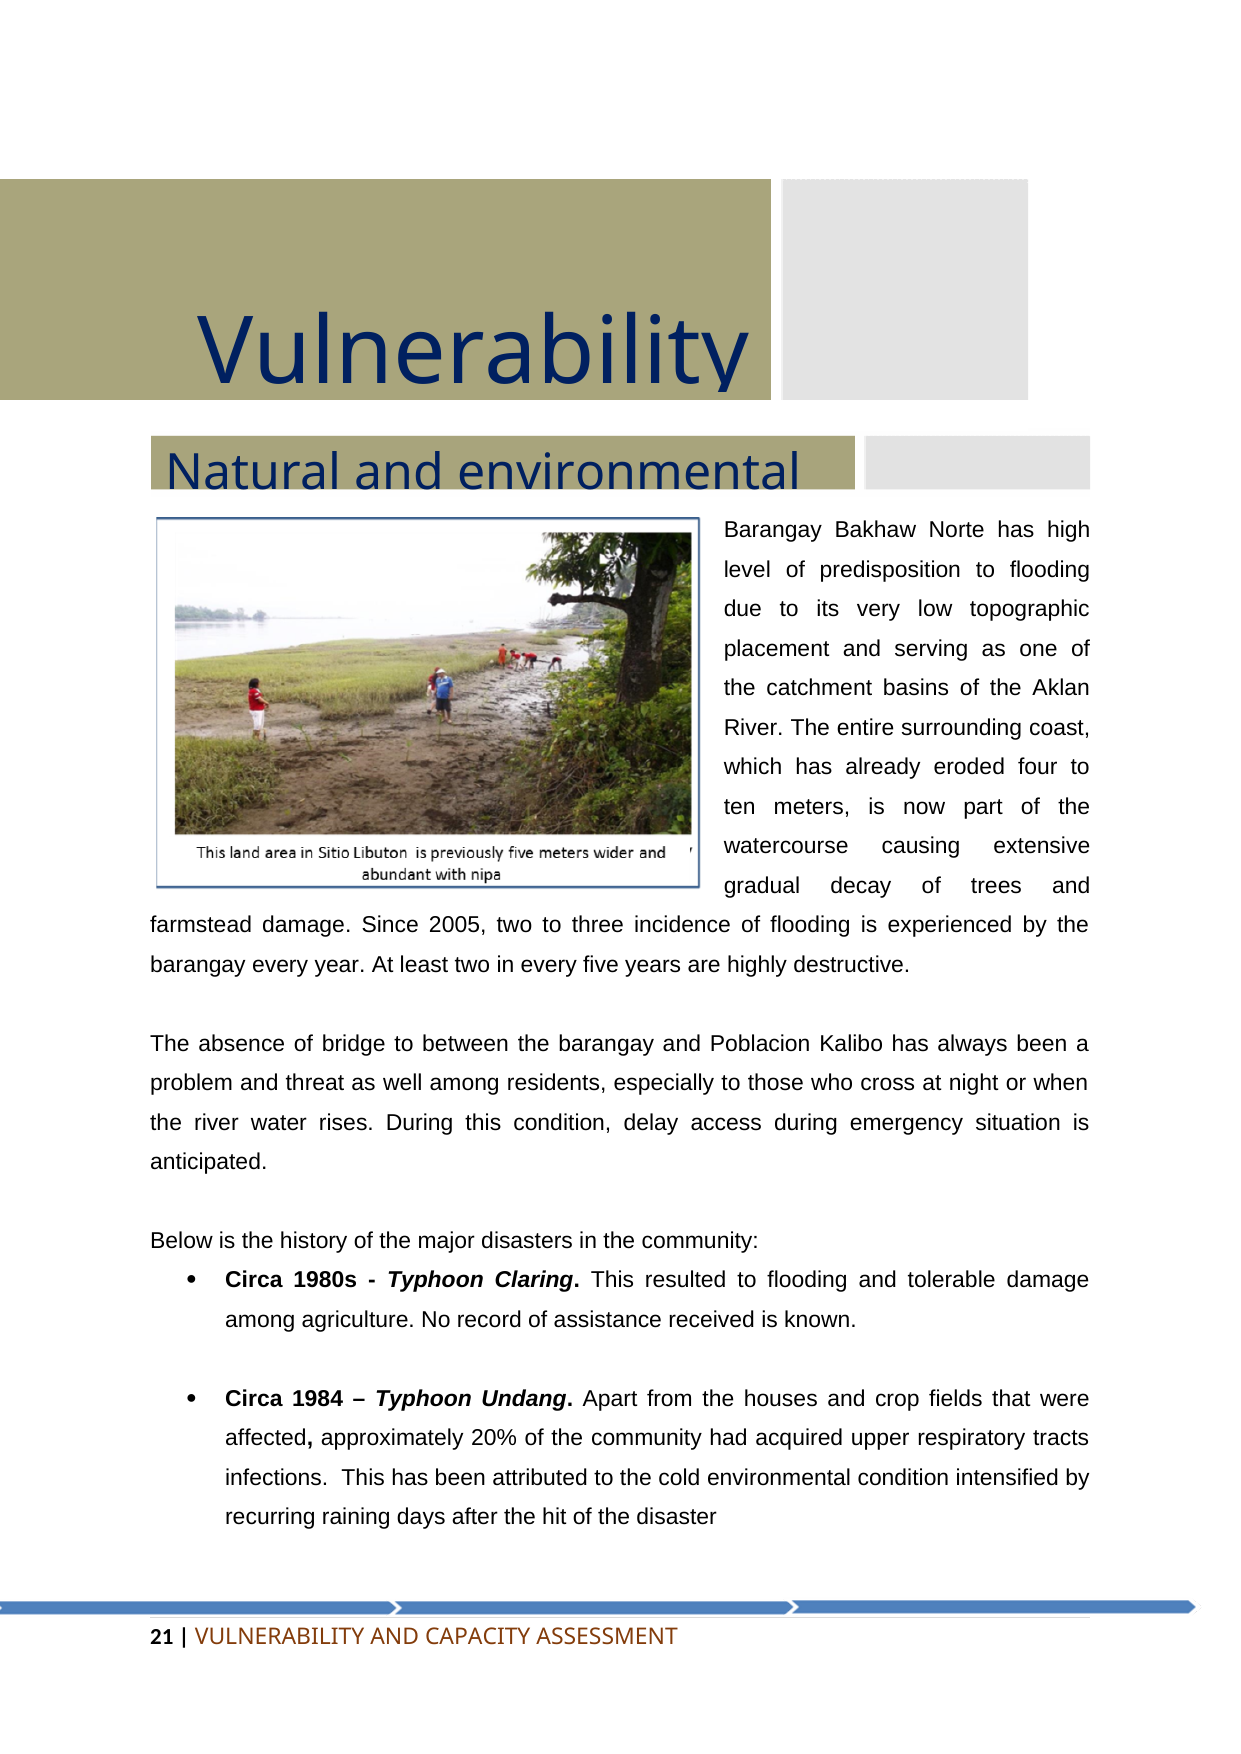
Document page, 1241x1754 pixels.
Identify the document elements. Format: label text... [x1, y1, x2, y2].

text The absence of bridge to between the barangay and Poblacion Kalibo has always been a problem and threat as well among residents, especially to those who cross at night or when the river water rises. During this condition, delay access during emergency situation is anticipated. [150, 1029, 1090, 1174]
picture [0, 147, 1091, 497]
picture [154, 517, 705, 893]
picture [0, 1597, 1202, 1618]
text Below is the history of the major disasters in the community: [150, 1227, 1090, 1253]
list Circa 1984 – Typhoon Undang. Apart from the houses and crop fields that were affected, approximately 20% of the community had acquired upper respiratory tracts infections. This has been attributed to the cold environmental condition intensified by recurring raining days after the hit of the disaster [187, 1385, 1090, 1530]
list Circa 1980s - Typhoon Claring. This resulted to flooding and tolerable damage among agriculture. No record of assistance received is known. [187, 1266, 1090, 1332]
